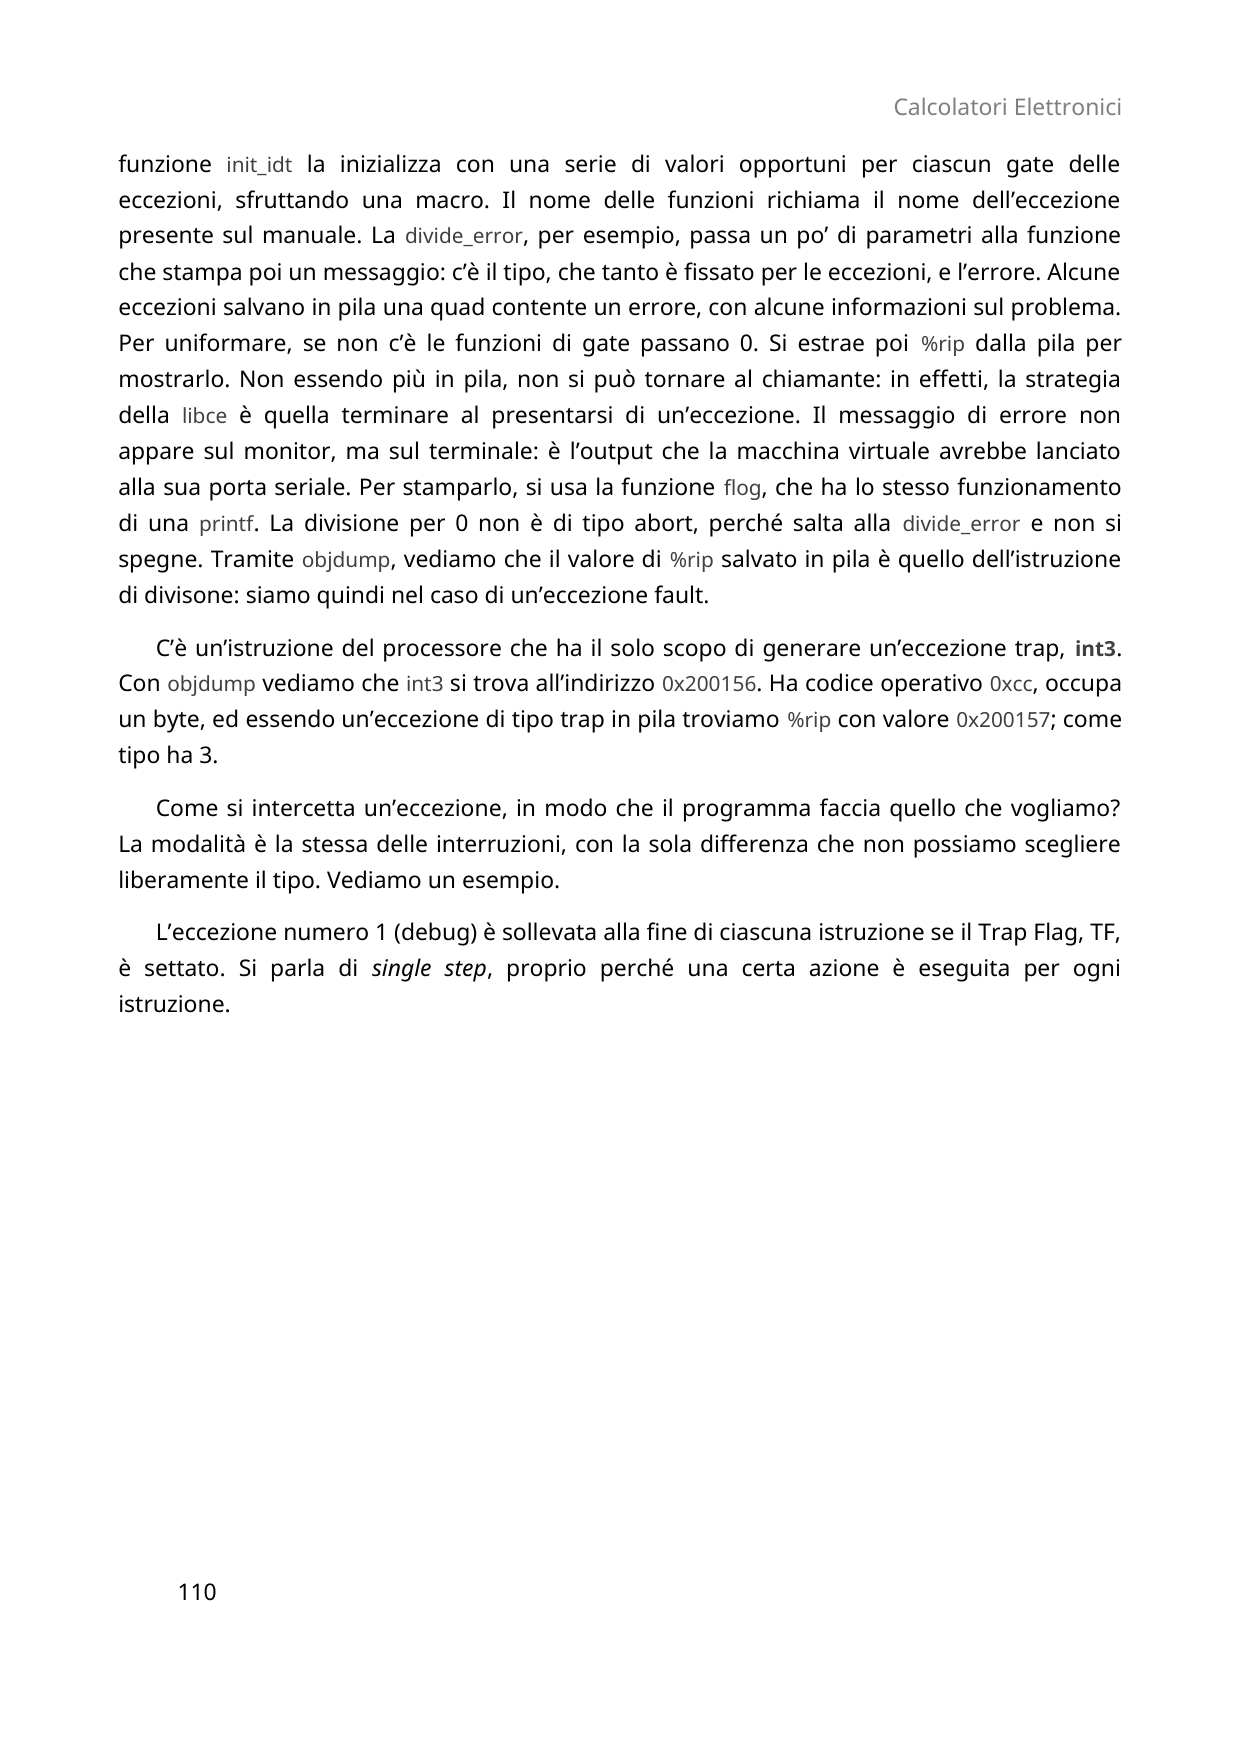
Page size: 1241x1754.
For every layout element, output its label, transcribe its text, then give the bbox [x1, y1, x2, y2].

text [118, 148, 1122, 610]
text L’eccezione numero 1 (debug) è sollevata alla fine di ciascuna istruzione se il Trap Flag, TF, è settato. Si parla di single step, proprio perché una certa azione è eseguita per ogni istruzione. [118, 916, 1122, 1019]
text C’è un’istruzione del processore che ha il solo scopo di generare un’eccezione trap, int3. Con objdump vediamo che int3 si trova all’indirizzo 0x200156. Ha codice operativo 0xcc, occupa un byte, ed essendo un’eccezione di tipo trap in pila troviamo %rip con valore 0x200157; come tipo ha 3. [118, 631, 1122, 771]
text Come si intercetta un’eccezione, in modo che il programma faccia quello che vogliamo? La modalità è la stessa delle interruzioni, con la sola differenza che non possiamo scegliere liberamente il tipo. Vediamo un esempio. [118, 792, 1122, 895]
